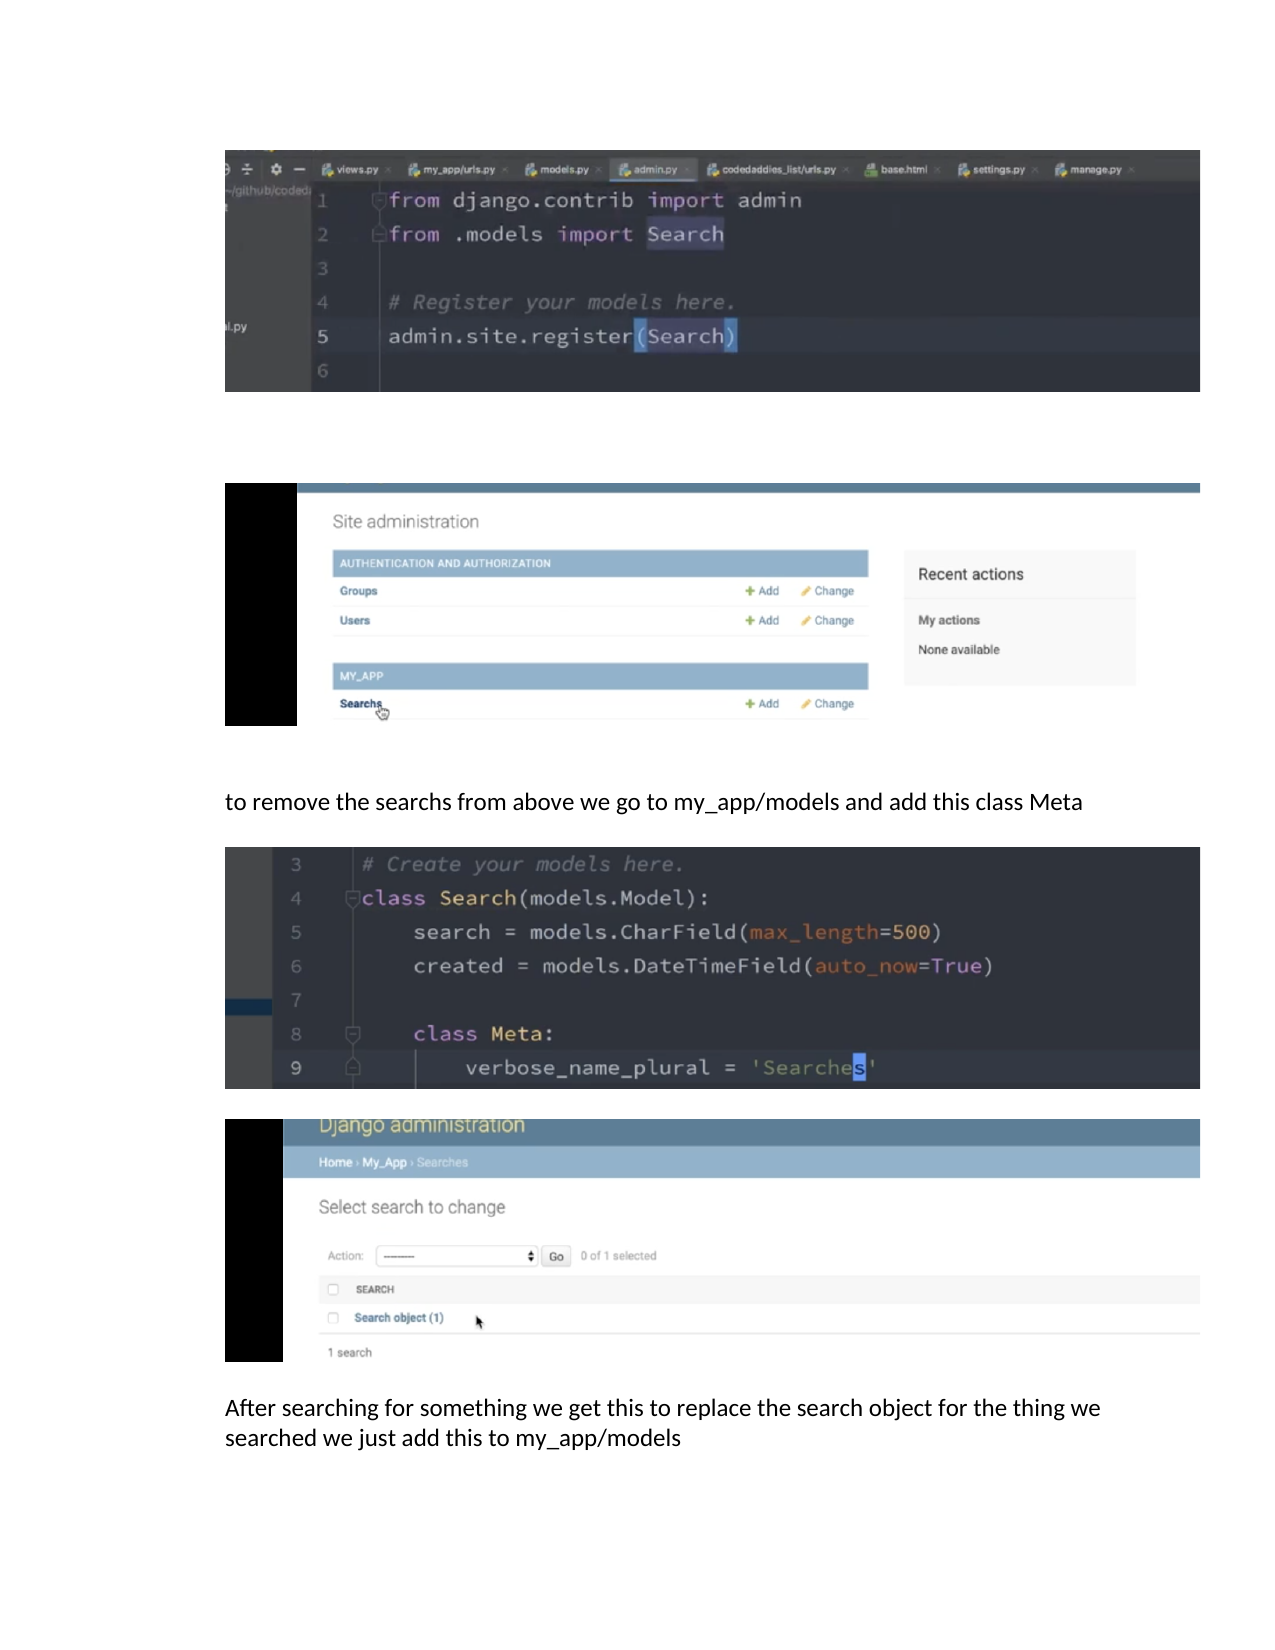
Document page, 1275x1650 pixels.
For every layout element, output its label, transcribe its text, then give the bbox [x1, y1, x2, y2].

picture [225, 1119, 1200, 1362]
picture [225, 483, 1200, 726]
picture [225, 150, 1200, 392]
text After searching for something we get this to replace the search object for the thing we searched we just add this to my_app/models [225, 1392, 1125, 1453]
picture [225, 847, 1200, 1089]
text to remove the searchs from above we go to my_app/models and add this class Meta [225, 786, 1125, 817]
